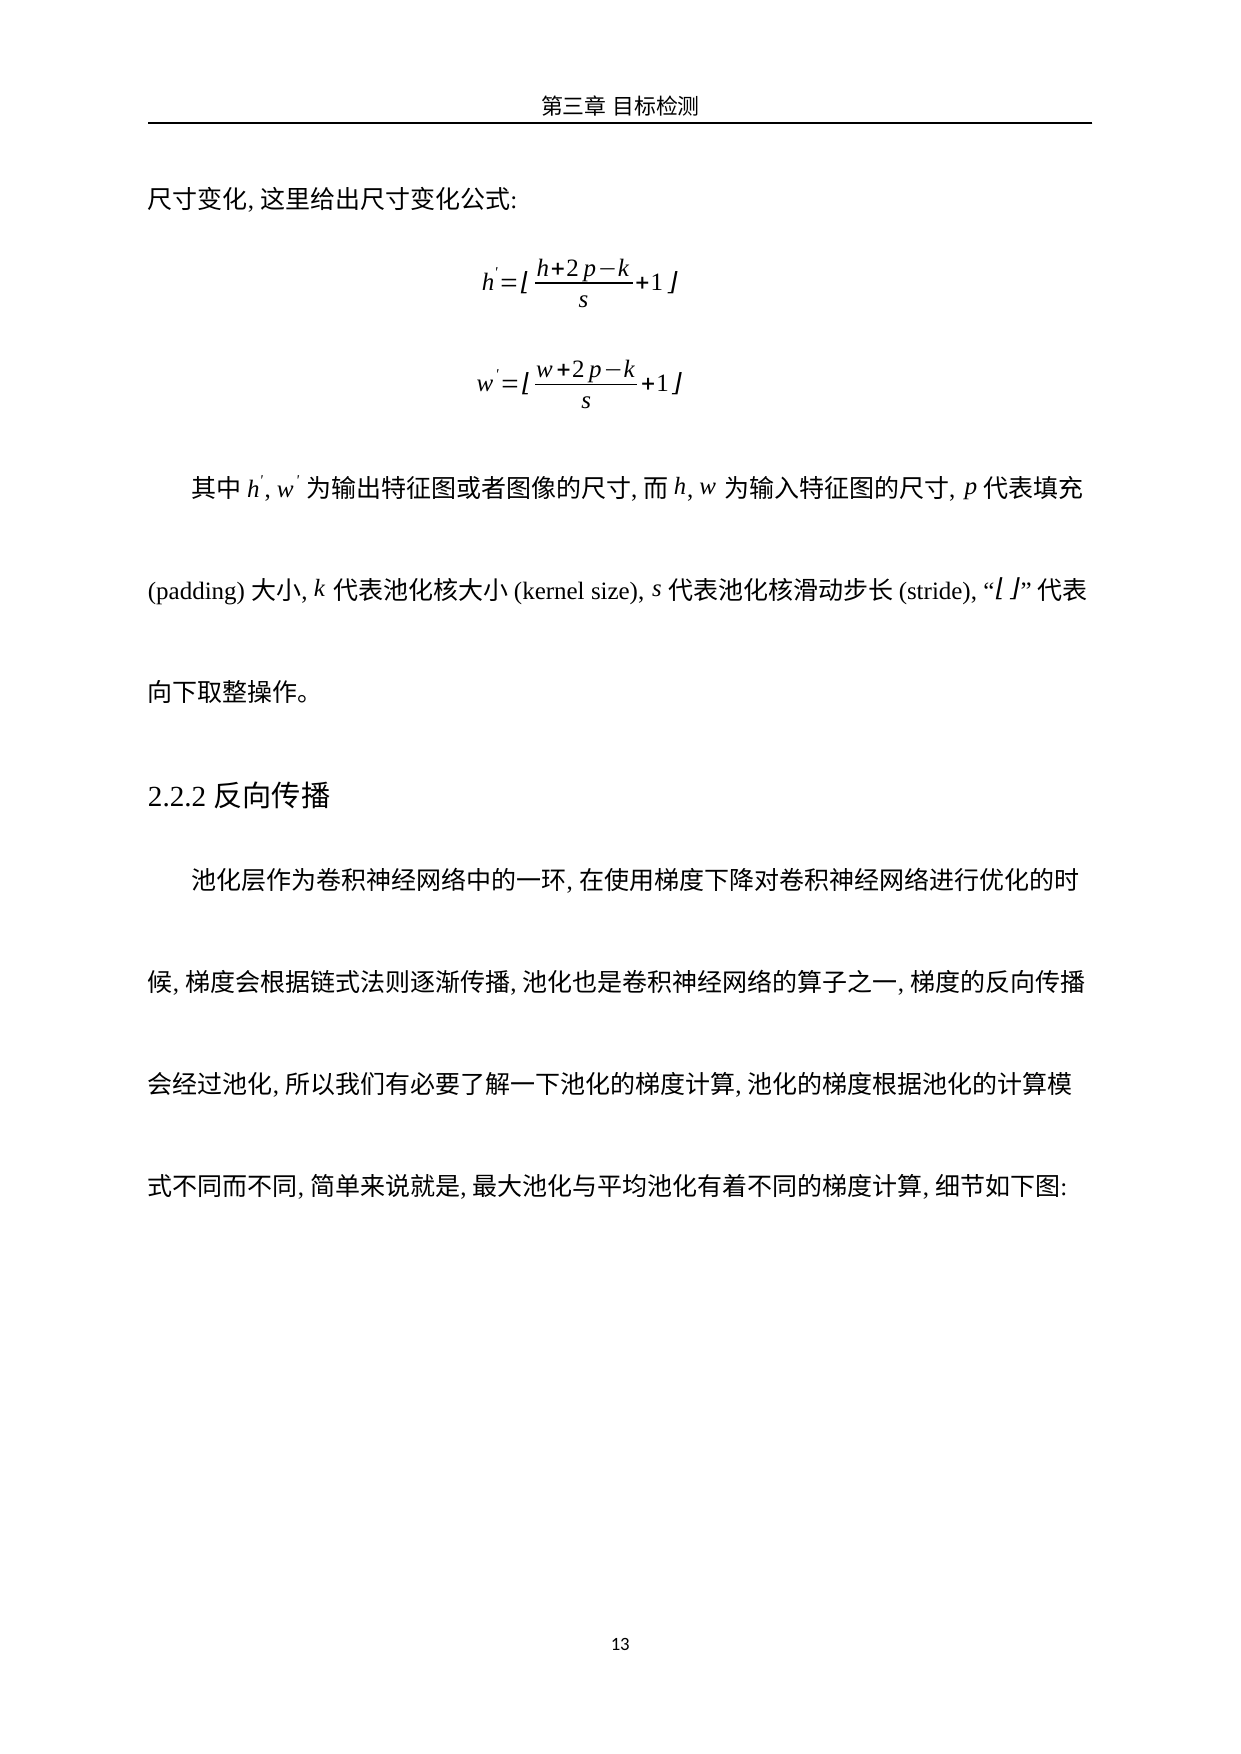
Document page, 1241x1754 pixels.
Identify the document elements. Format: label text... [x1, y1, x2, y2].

subtitle 2.2.2 反向传播 [148, 759, 1092, 827]
text 其中 , 为输出特征图或者图像的尺寸, 而 , 为输入特征图的尺寸, 代表填充 (padding) 大小, 代表池化核大小 (kernel size), 代表池化核滑动步长 (stride), “” 代表向下取整操作。 [148, 453, 1092, 724]
text (10) [148, 351, 1092, 419]
text (9) [148, 250, 1092, 318]
text 池化层作为卷积神经网络中的一环, 在使用梯度下降对卷积神经网络进行优化的时候, 梯度会根据链式法则逐渐传播, 池化也是卷积神经网络的算子之一, 梯度的反向传播会经过池化, 所以我们有必要了解一下池化的梯度计算, 池化的梯度根据池化的计算模式不同而不同, 简单来说就是, 最大池化与平均池化有着不同的梯度计算, 细节如下图: [148, 844, 1092, 1218]
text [148, 164, 1092, 232]
